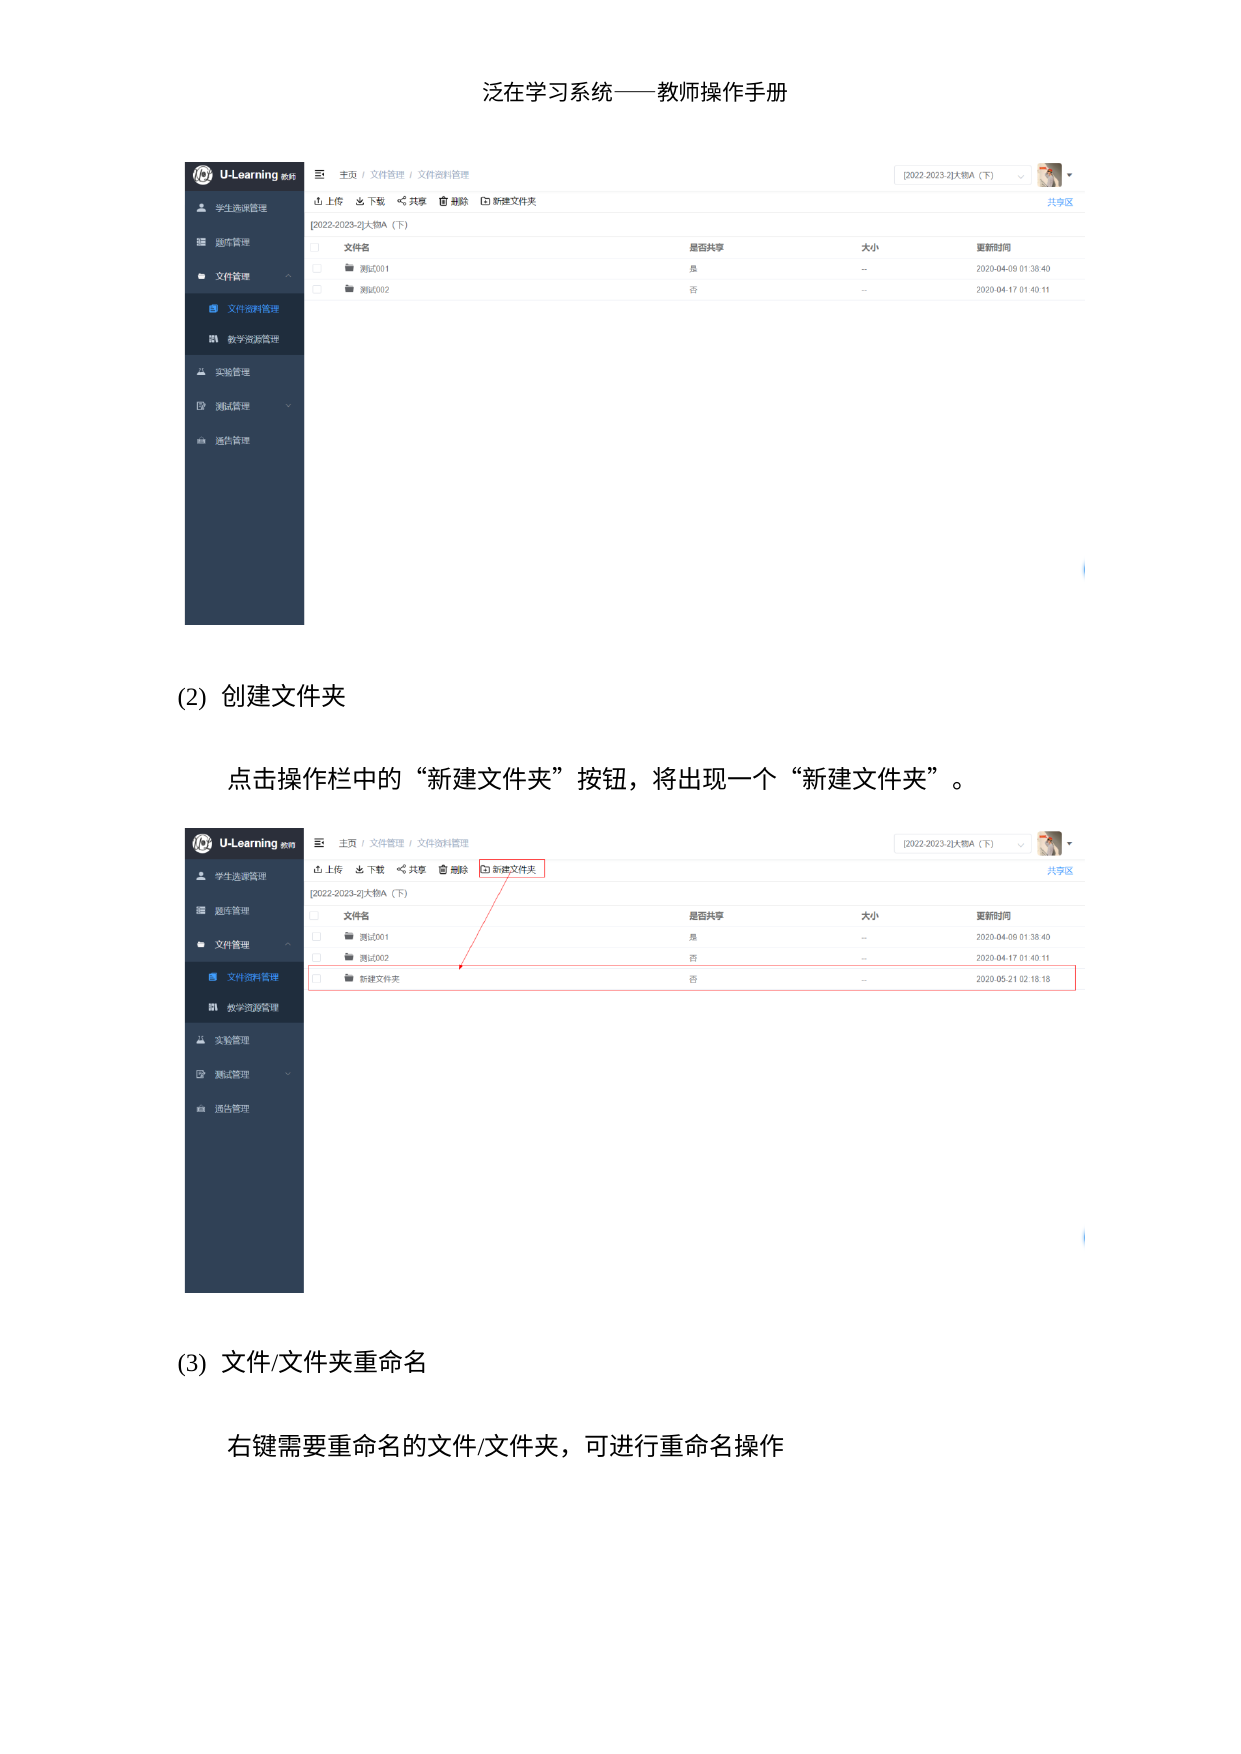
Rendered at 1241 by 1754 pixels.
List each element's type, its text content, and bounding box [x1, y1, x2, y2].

list 文件/文件夹重命名 [177, 1328, 1092, 1393]
text 点击操作栏中的“新建文件夹”按钮，将出现一个“新建文件夹”。 [177, 745, 1092, 810]
picture [184, 828, 1085, 1293]
text 右键需要重命名的文件/文件夹，可进行重命名操作 [177, 1412, 1092, 1477]
picture [184, 162, 1085, 625]
list 创建文件夹 [177, 662, 1092, 727]
